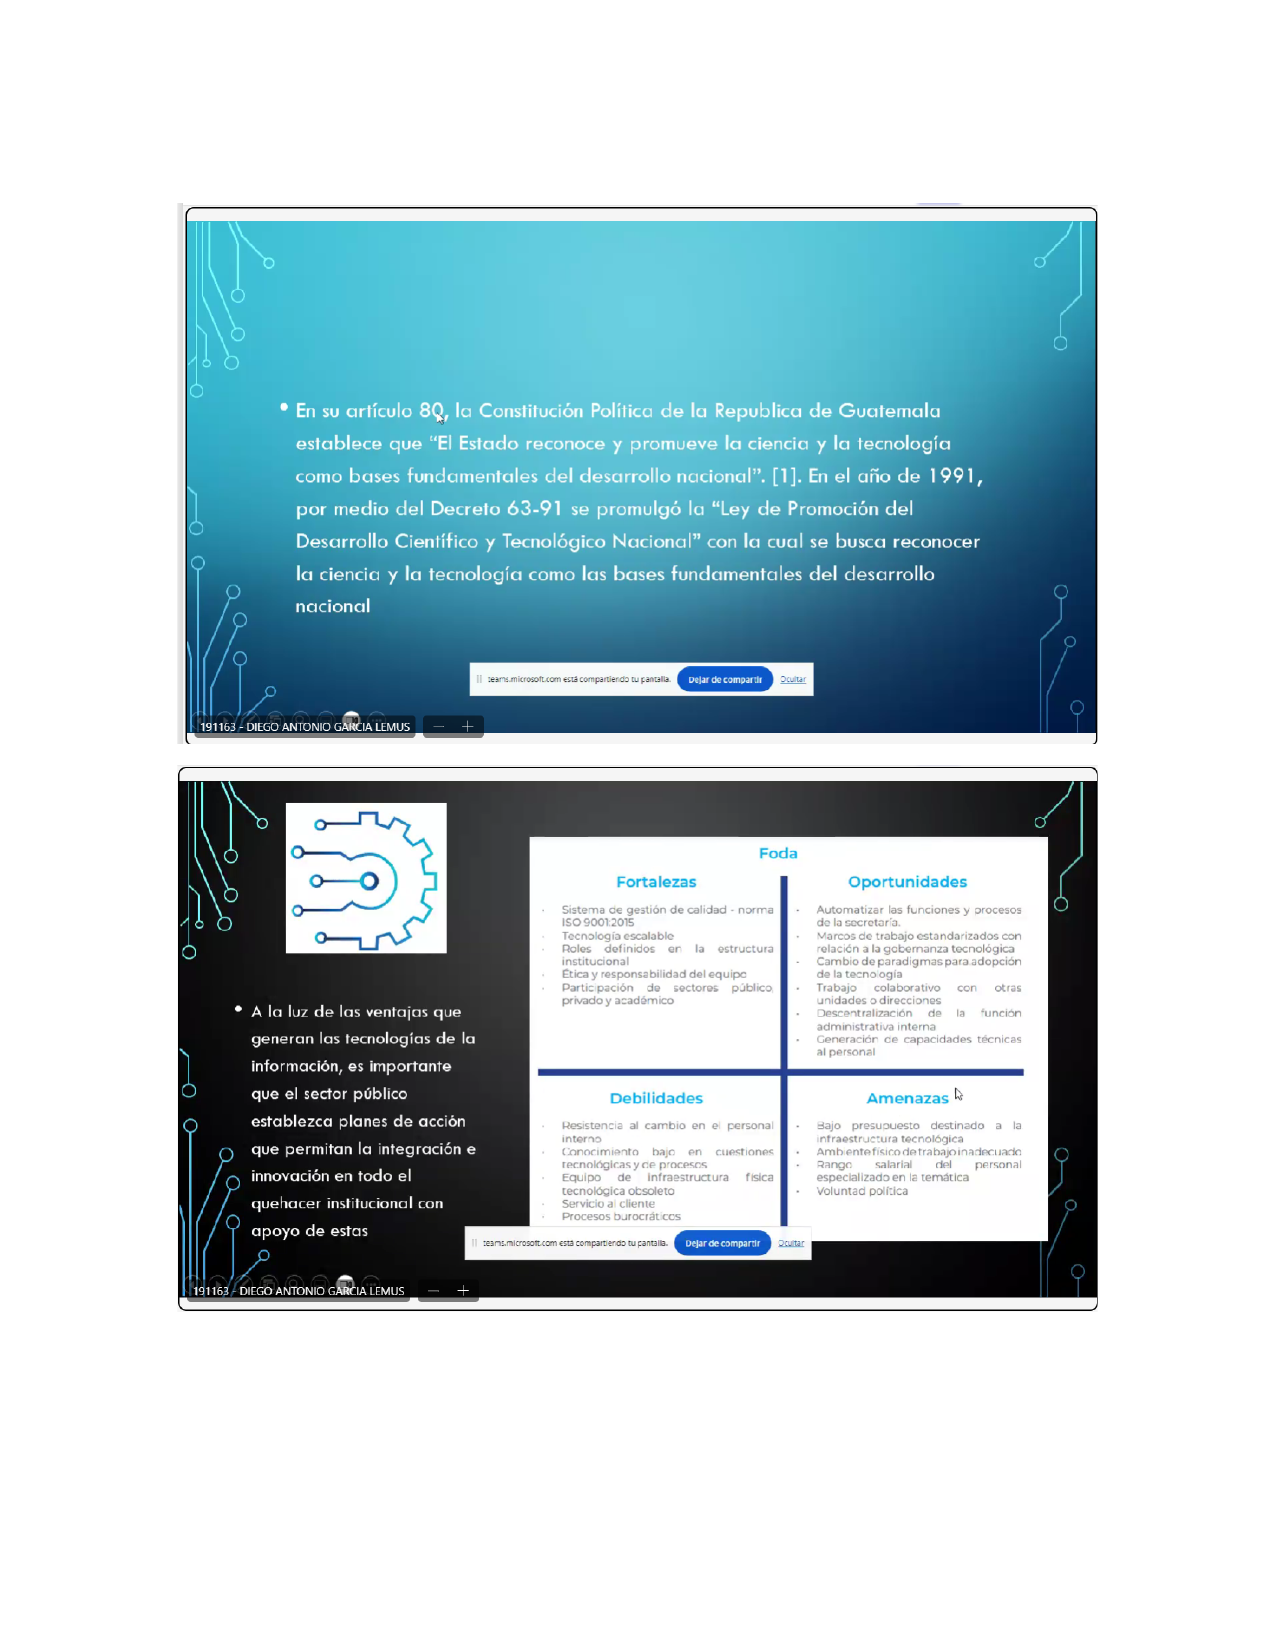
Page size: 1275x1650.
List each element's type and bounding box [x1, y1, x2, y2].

picture [177, 203, 1098, 744]
picture [177, 765, 1098, 1312]
